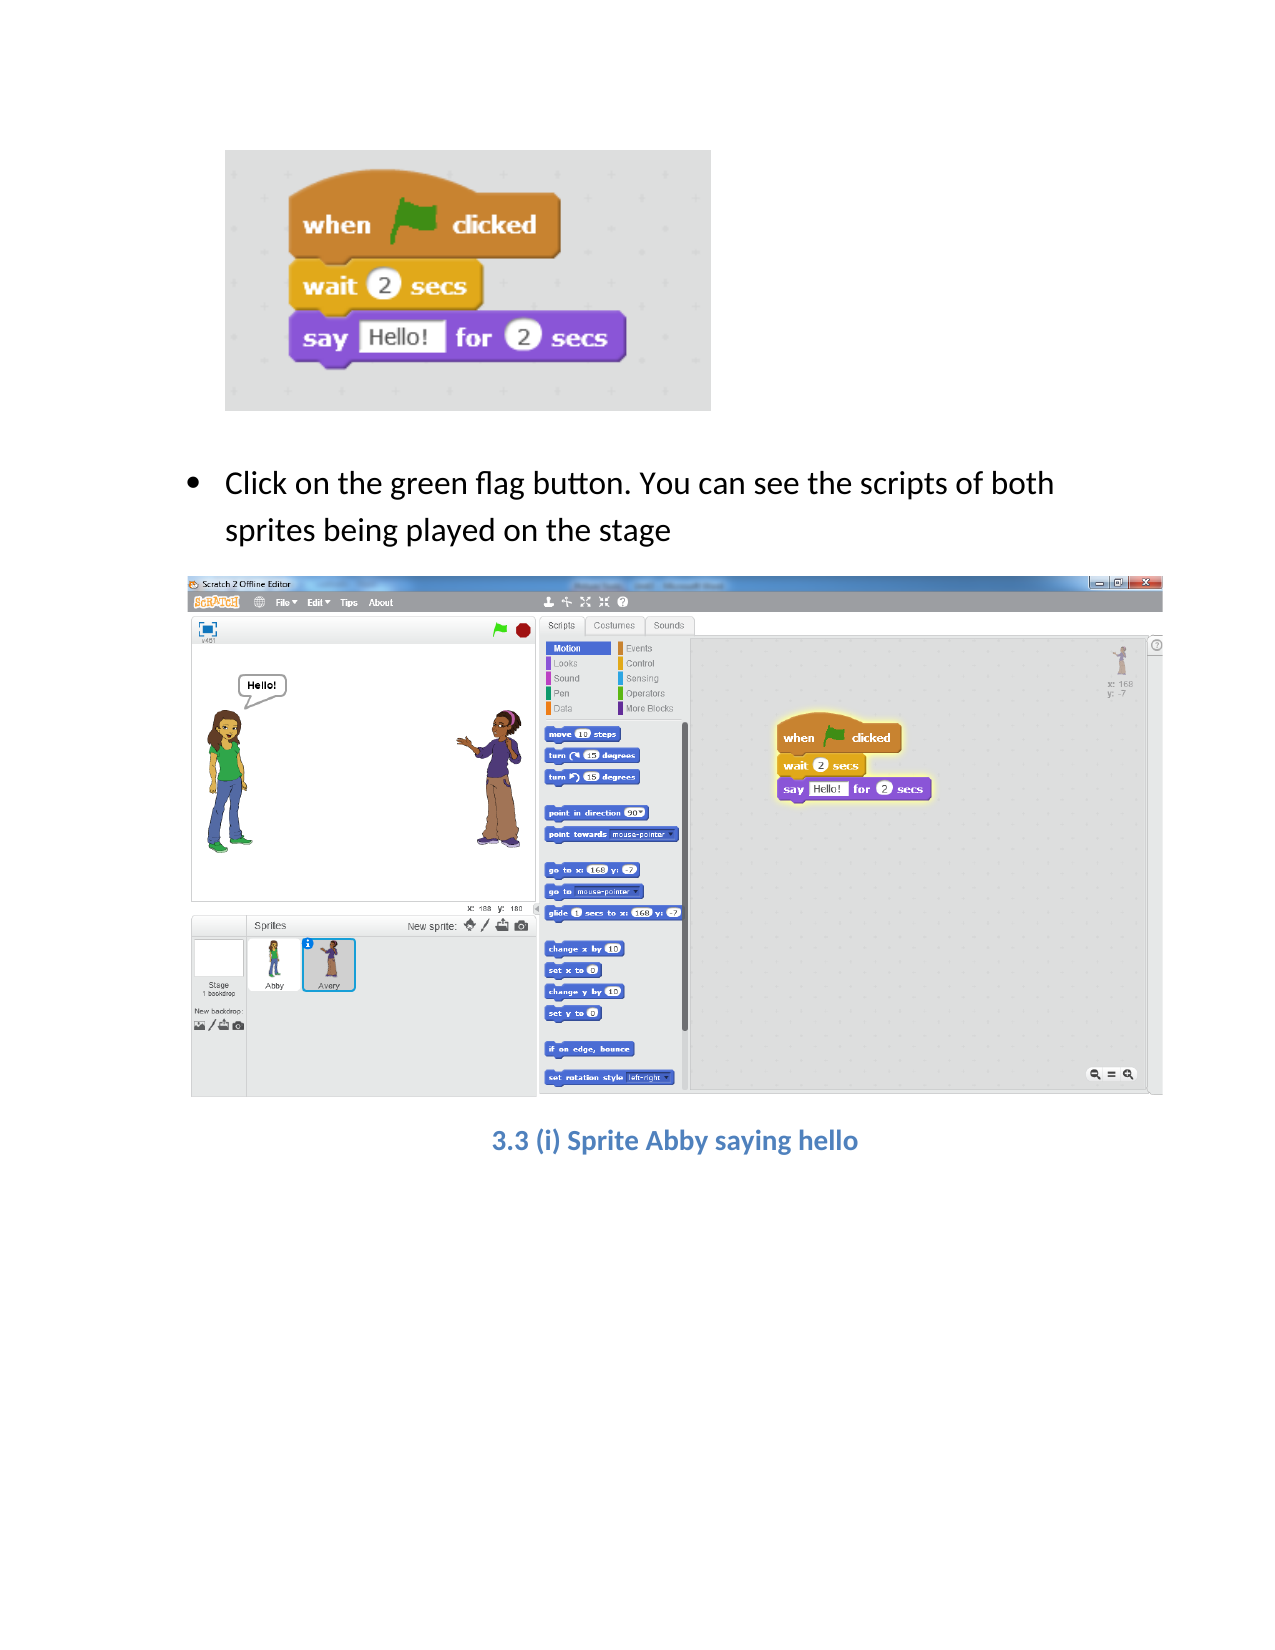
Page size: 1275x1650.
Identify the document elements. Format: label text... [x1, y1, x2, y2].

picture [225, 150, 711, 411]
list Click on the green flag button. You can see the scripts of both sprites being played on the stage [187, 462, 1125, 549]
picture [187, 576, 1163, 1097]
list 3.3 (i) Sprite Abby saying hello [225, 1122, 1125, 1157]
